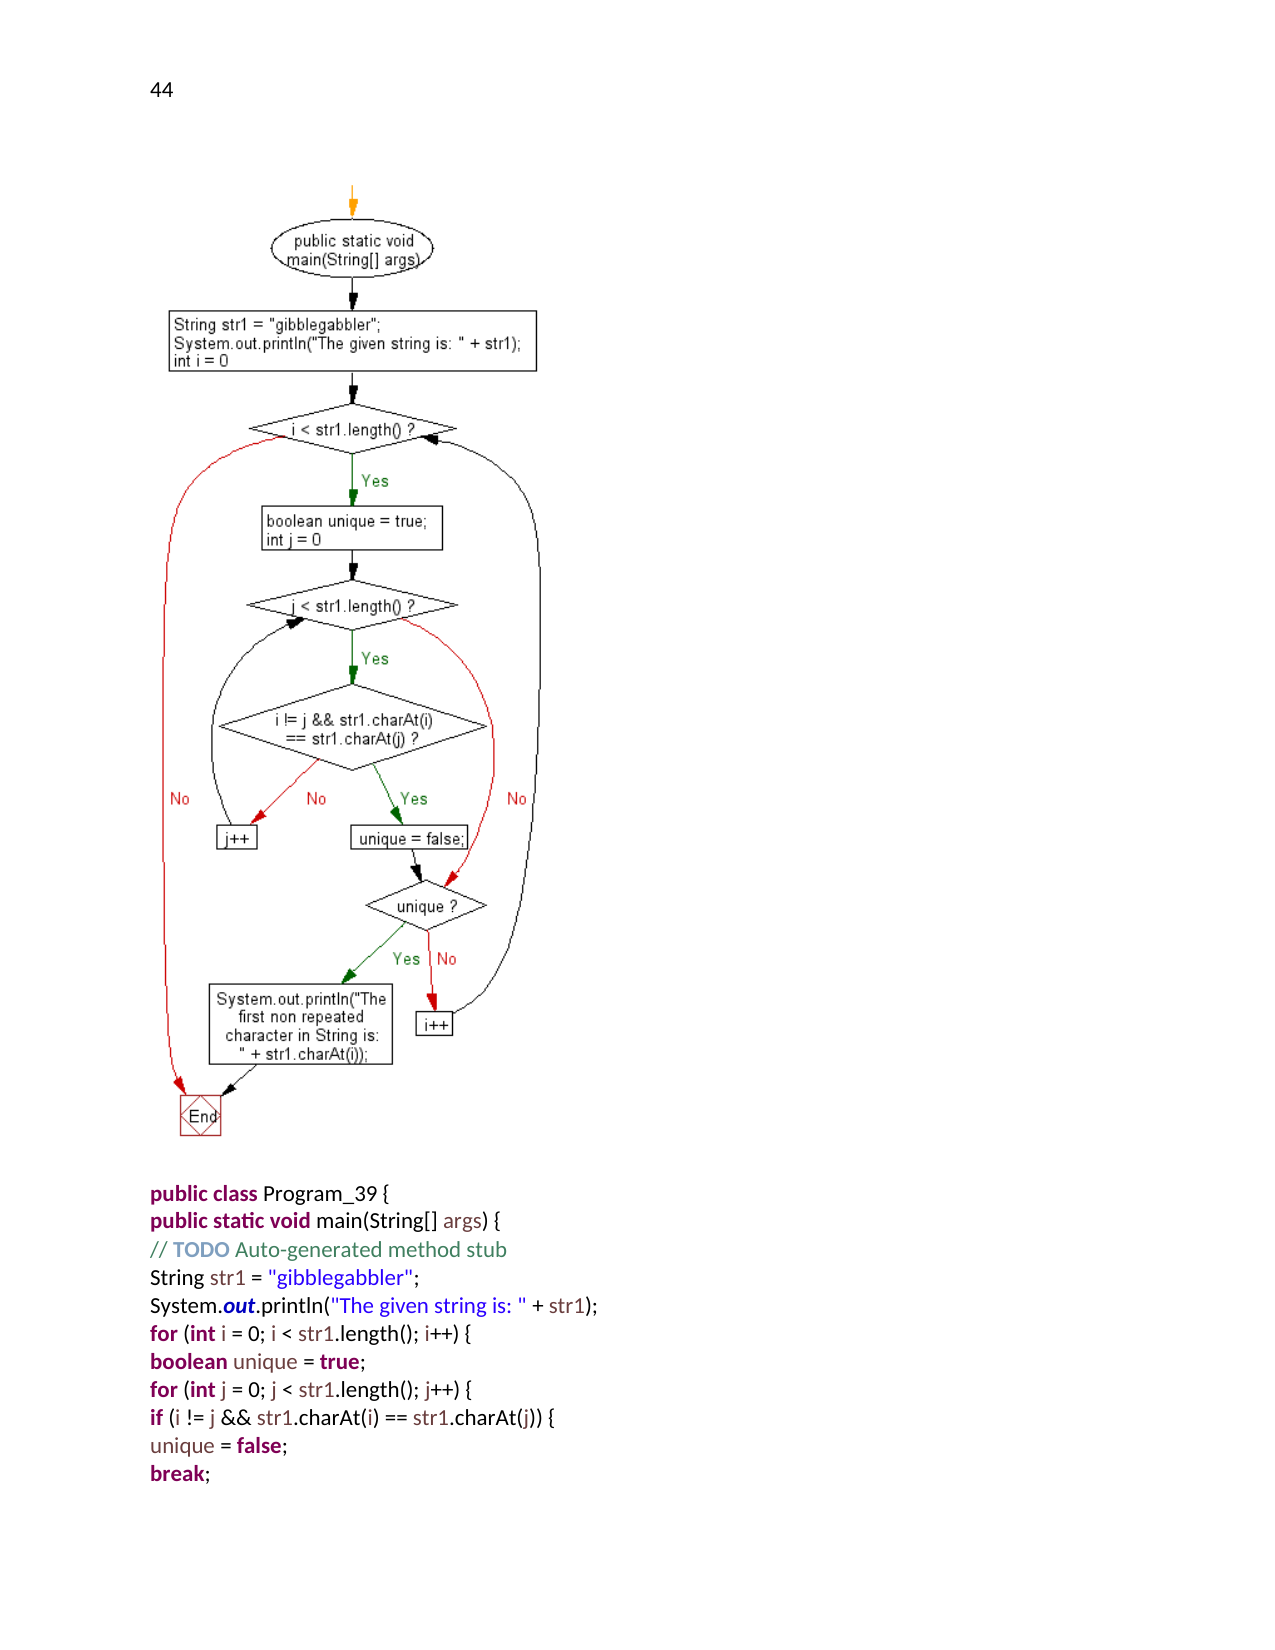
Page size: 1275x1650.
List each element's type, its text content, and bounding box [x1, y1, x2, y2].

text break; [150, 1459, 1125, 1487]
text for (int i = 0; i < str1.length(); i++) { [150, 1319, 1125, 1347]
text System.out.println("The given string is: " + str1); [150, 1291, 1125, 1319]
text if (i != j && str1.charAt(i) == str1.charAt(j)) { [150, 1403, 1125, 1431]
text public class Program_39 { [150, 1179, 1125, 1207]
text String str1 = "gibblegabbler"; [150, 1263, 1125, 1291]
text // TODO Auto-generated method stub [150, 1235, 1125, 1263]
text public static void main(String[] args) { [150, 1207, 1125, 1235]
picture [150, 150, 550, 1155]
text unique = false; [150, 1431, 1125, 1459]
text boolean unique = true; [150, 1347, 1125, 1375]
text for (int j = 0; j < str1.length(); j++) { [150, 1375, 1125, 1403]
